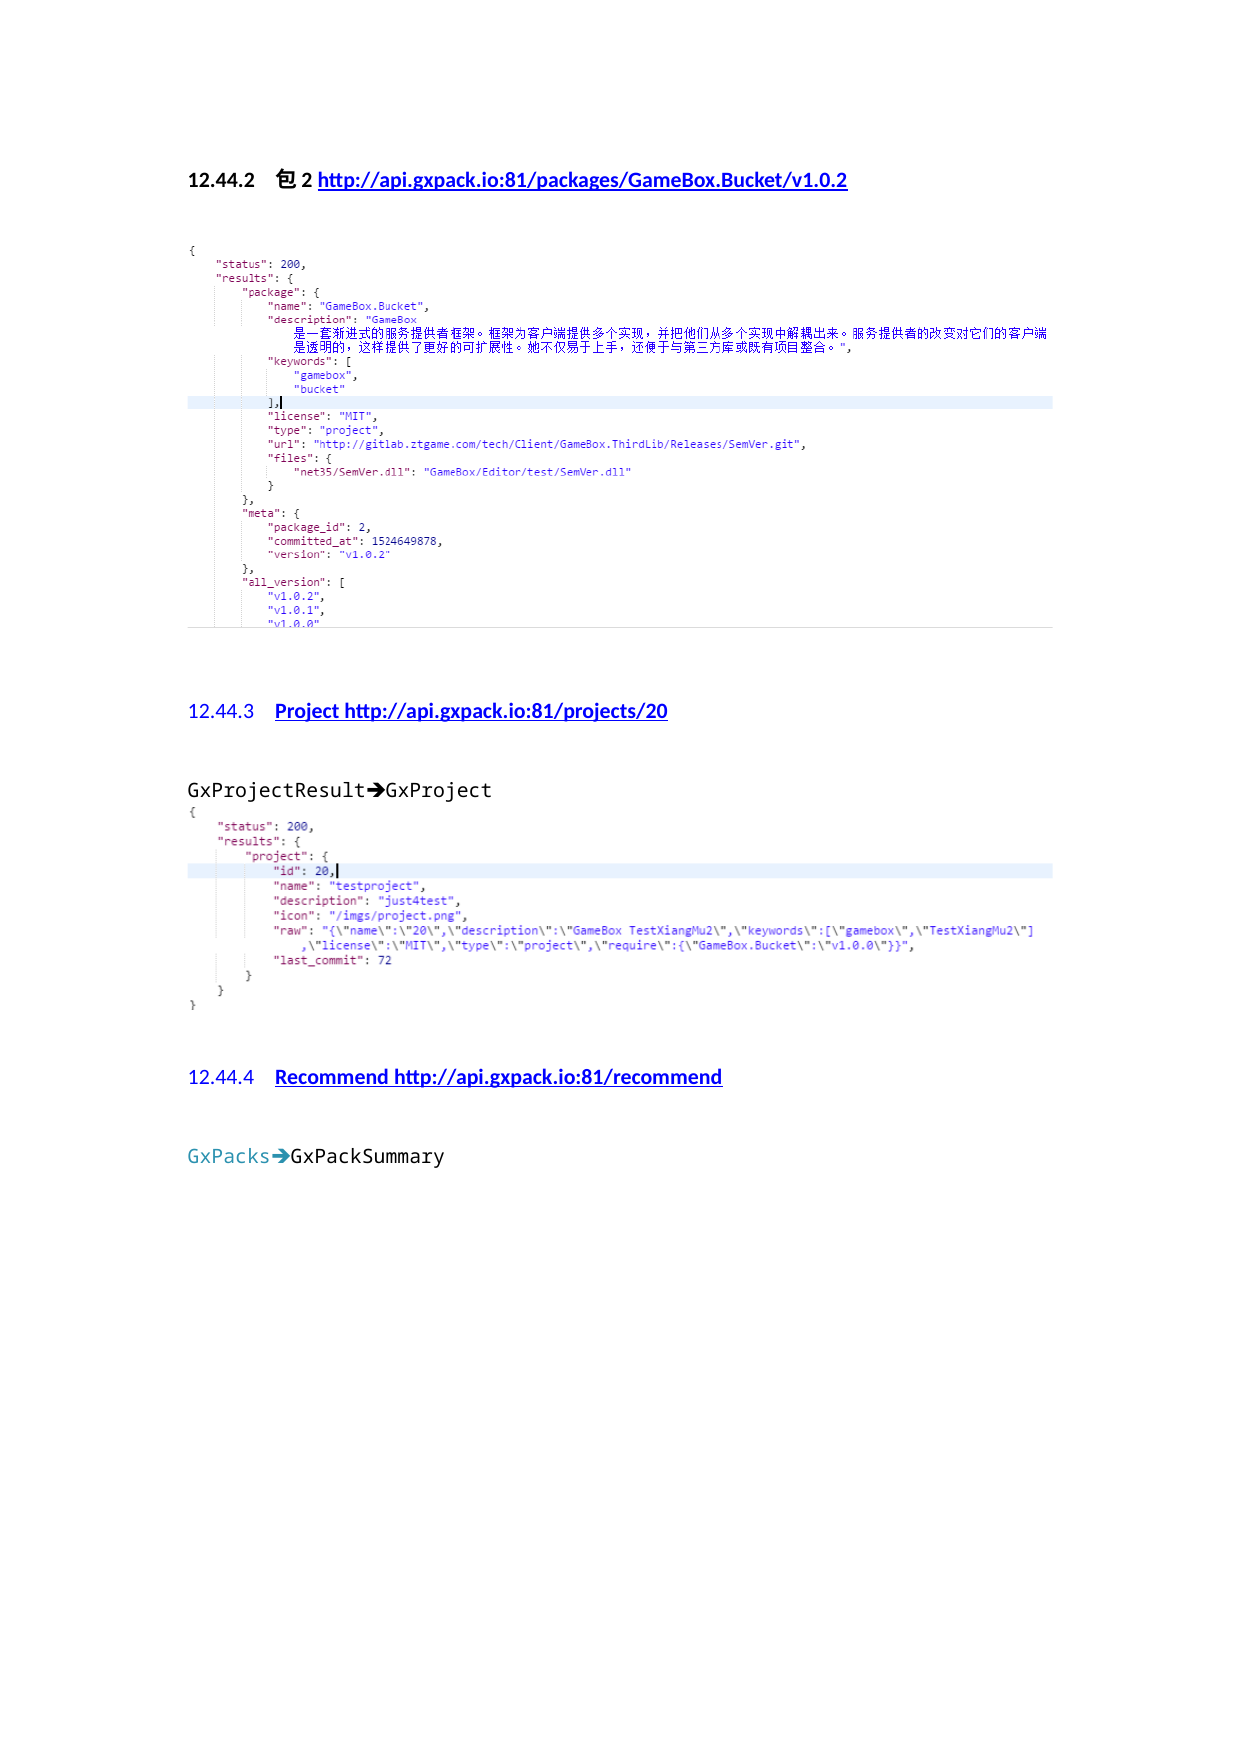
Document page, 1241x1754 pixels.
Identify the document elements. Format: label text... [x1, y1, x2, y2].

subtitle Recommend http://api.gxpack.io:81/recommend [187, 1060, 1053, 1093]
text GxPacksGxPackSummary [187, 1139, 1053, 1172]
picture [187, 244, 1053, 630]
text GxProjectResultGxProject [187, 773, 1053, 805]
picture [187, 805, 1053, 1010]
subtitle 包2 http://api.gxpack.io:81/packages/GameBox.Bucket/v1.0.2 [187, 162, 1053, 194]
subtitle Project http://api.gxpack.io:81/projects/20 [187, 694, 1053, 727]
